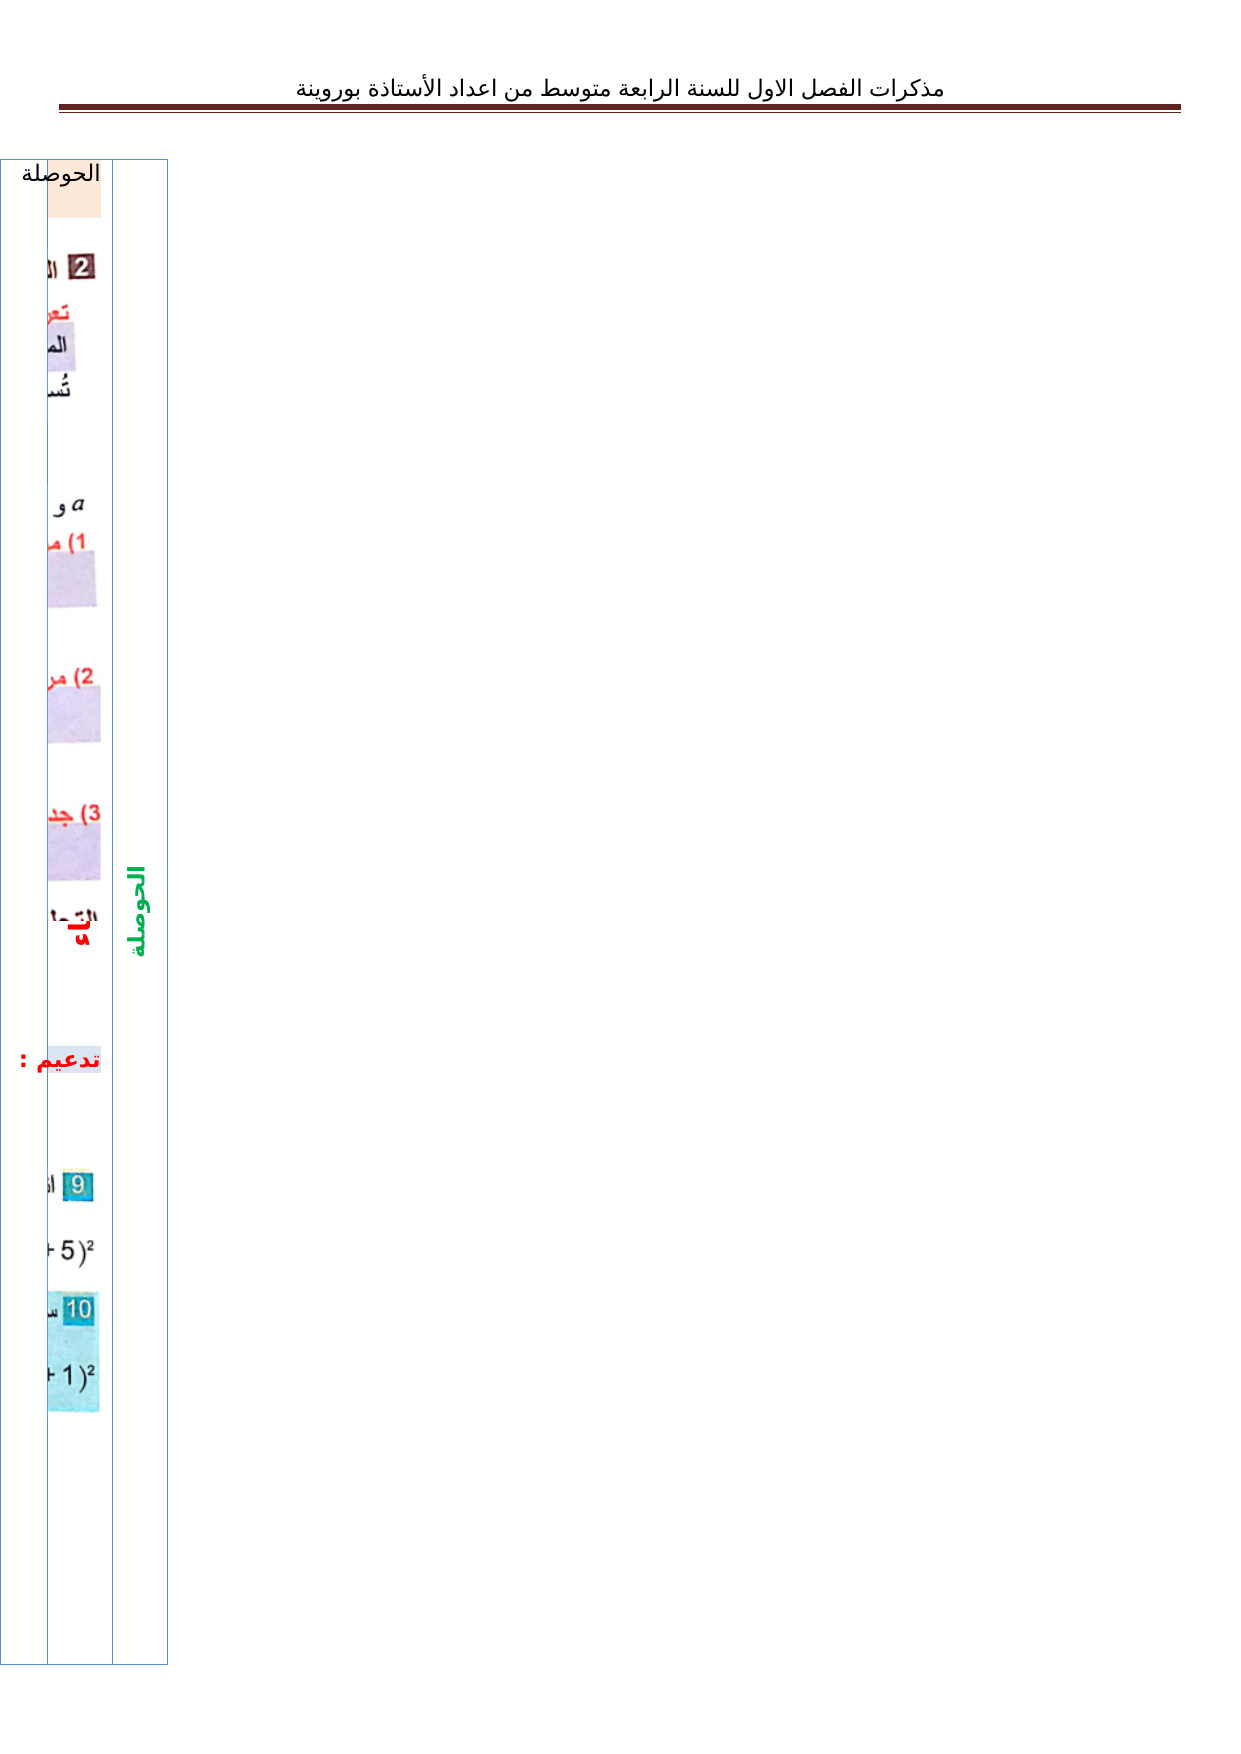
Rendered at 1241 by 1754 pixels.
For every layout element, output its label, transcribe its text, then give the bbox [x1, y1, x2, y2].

table_cell الحوصلة [113, 160, 167, 1663]
table_cell الحوصلة تدعيم : [48, 160, 112, 1663]
picture [47, 1166, 101, 1417]
picture [47, 249, 101, 422]
picture [47, 484, 101, 921]
